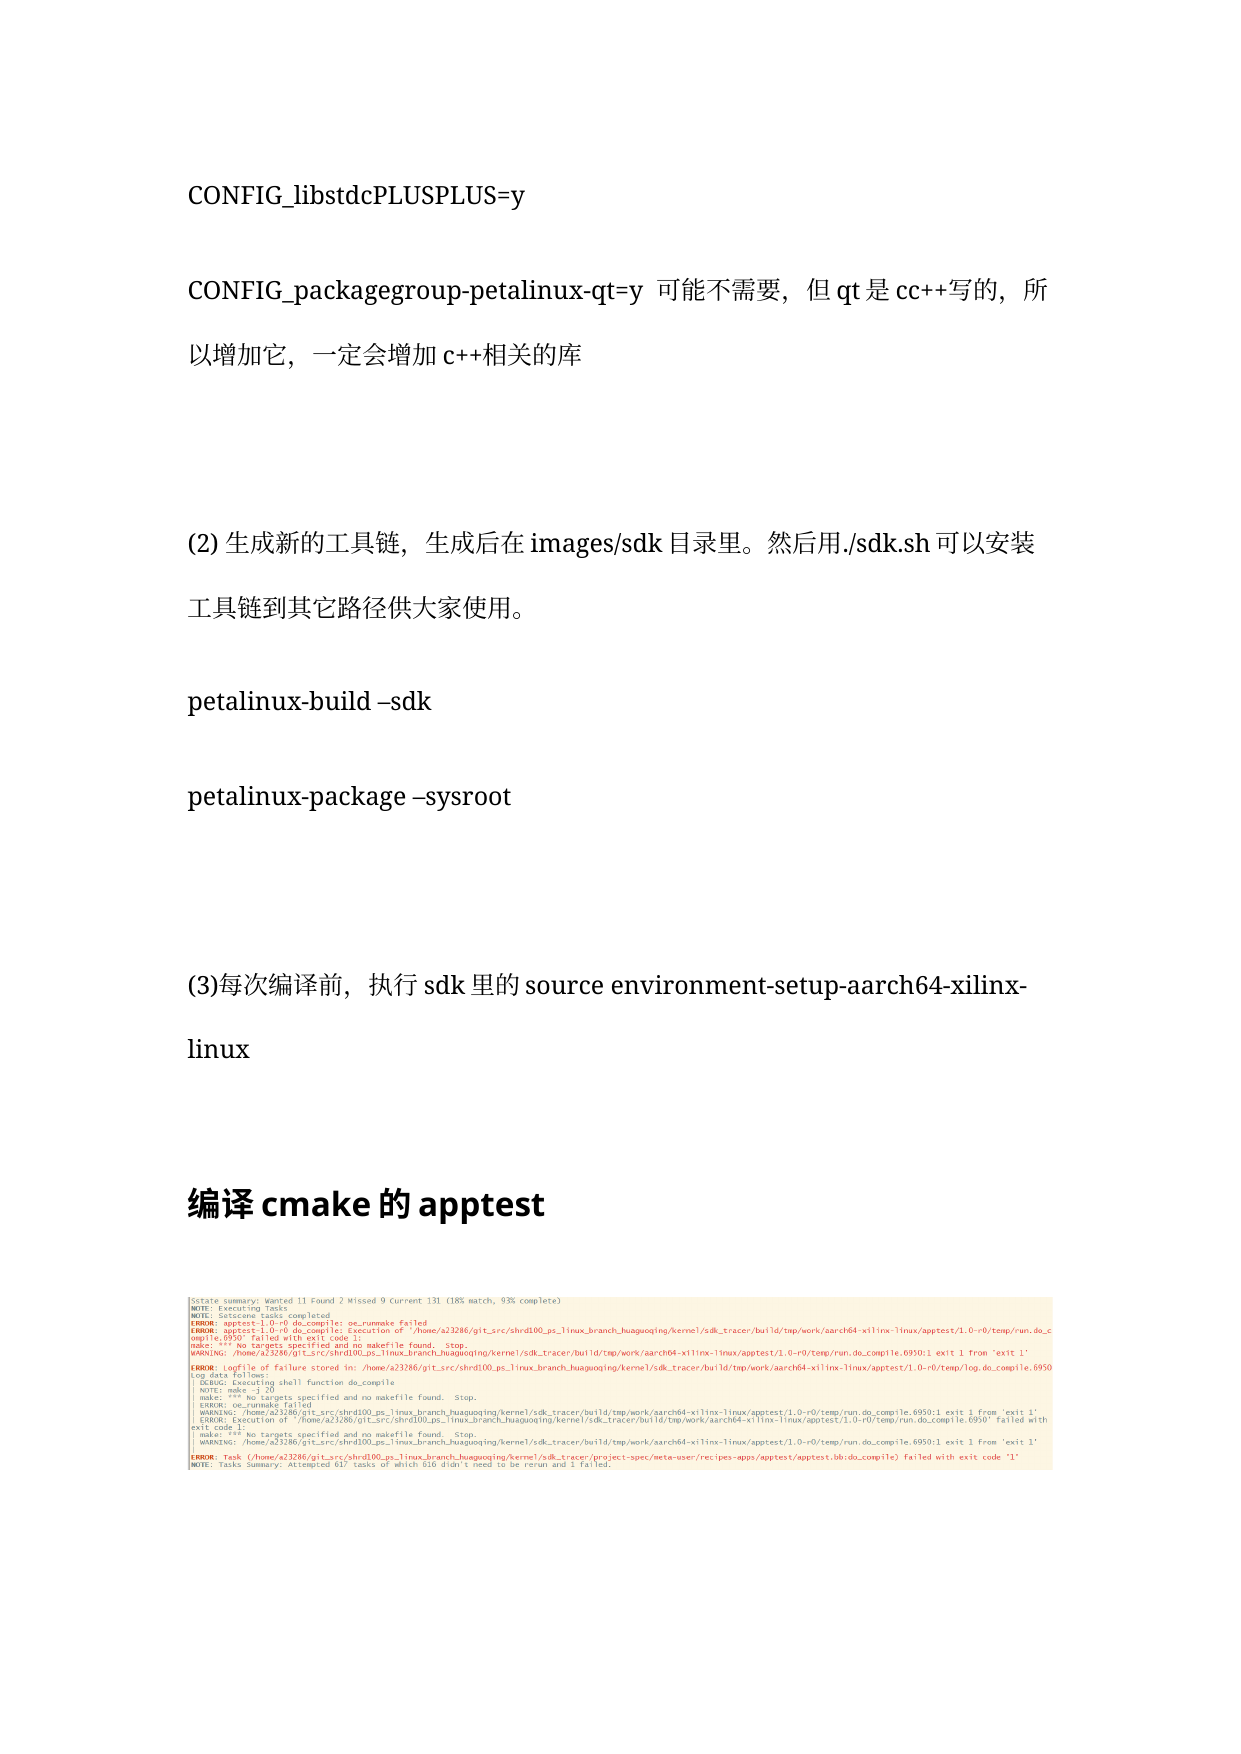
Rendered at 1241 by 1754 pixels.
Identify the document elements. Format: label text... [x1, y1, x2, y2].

text petalinux-package –sysroot [187, 763, 1053, 828]
text petalinux-build –sdk [187, 669, 1053, 734]
text CONFIG_libstdcPLUSPLUS=y [187, 162, 1053, 227]
subtitle 编译cmake的apptest [187, 1170, 1053, 1235]
text (3)每次编译前，执行sdk里的source environment-setup-aarch64-xilinx-linux [187, 951, 1053, 1081]
picture [187, 1297, 1053, 1470]
text (2) 生成新的工具链，生成后在images/sdk目录里。然后用./sdk.sh可以安装工具链到其它路径供大家使用。 [187, 509, 1053, 639]
text CONFIG_packagegroup-petalinux-qt=y 可能不需要，但qt是cc++写的，所以增加它，一定会增加c++相关的库 [187, 256, 1053, 386]
